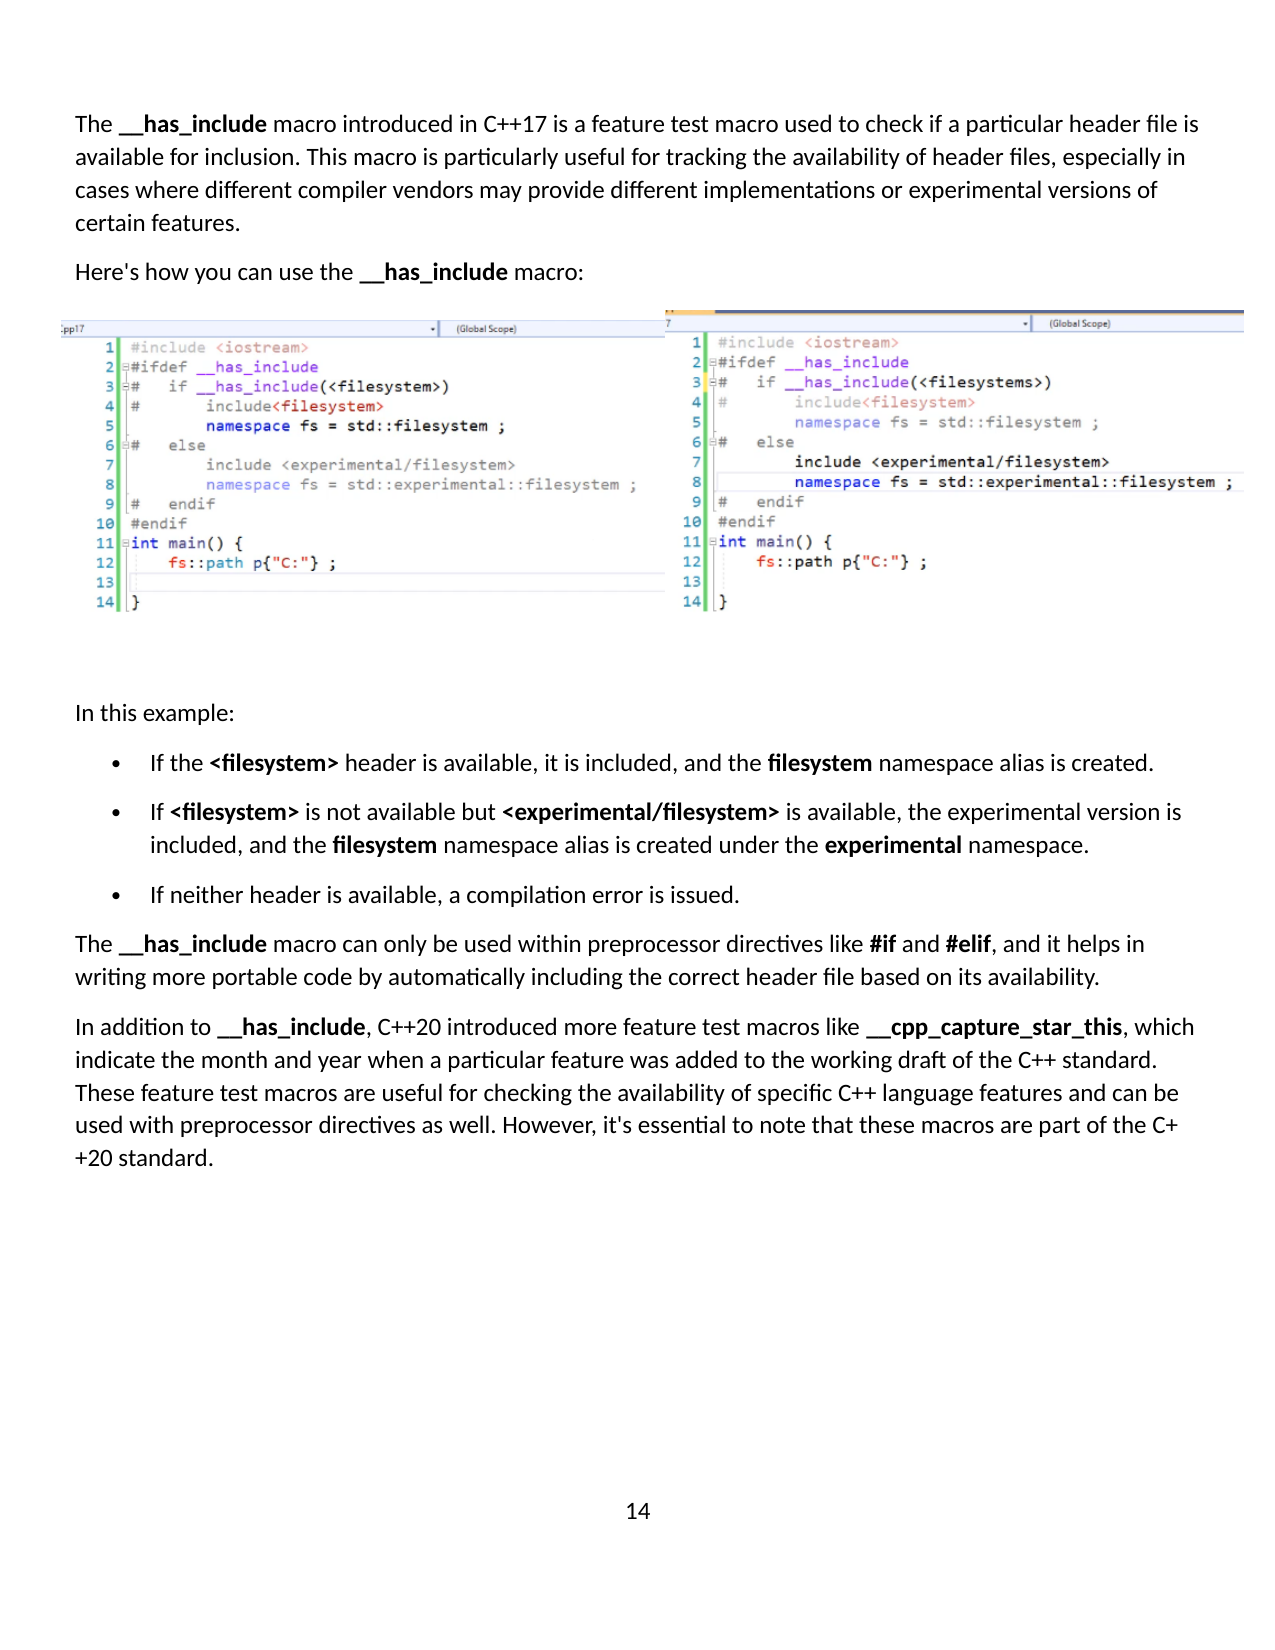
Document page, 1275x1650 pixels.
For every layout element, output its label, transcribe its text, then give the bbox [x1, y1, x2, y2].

text In this example: [75, 697, 1200, 728]
text In addition to __has_include, C++20 introduced more feature test macros like __cpp_capture_star_this, which indicate the month and year when a particular feature was added to the working draft of the C++ standard. These feature test macros are useful for checking the availability of specific C++ language features and can be used with preprocessor directives as well. However, it's essential to note that these macros are part of the C++20 standard. [75, 1011, 1200, 1173]
list If the <filesystem> header is available, it is included, and the filesystem namespace alias is created. [112, 747, 1200, 777]
list If neither header is available, a compilation error is issued. [112, 879, 1200, 909]
text The __has_include macro introduced in C++17 is a feature test macro used to check if a particular header file is available for inclusion. This macro is particularly useful for tracking the availability of header files, especially in cases where different compiler vendors may provide different implementations or experimental versions of certain features. [75, 75, 1200, 237]
list If <filesystem> is not available but <experimental/filesystem> is available, the experimental version is included, and the filesystem namespace alias is created under the experimental namespace. [112, 796, 1200, 860]
picture [61, 310, 1244, 626]
text Here's how you can use the __has_include macro: [75, 256, 1200, 287]
text The __has_include macro can only be used within preprocessor directives like #if and #elif, and it helps in writing more portable code by automatically including the correct header file based on its availability. [75, 928, 1200, 992]
